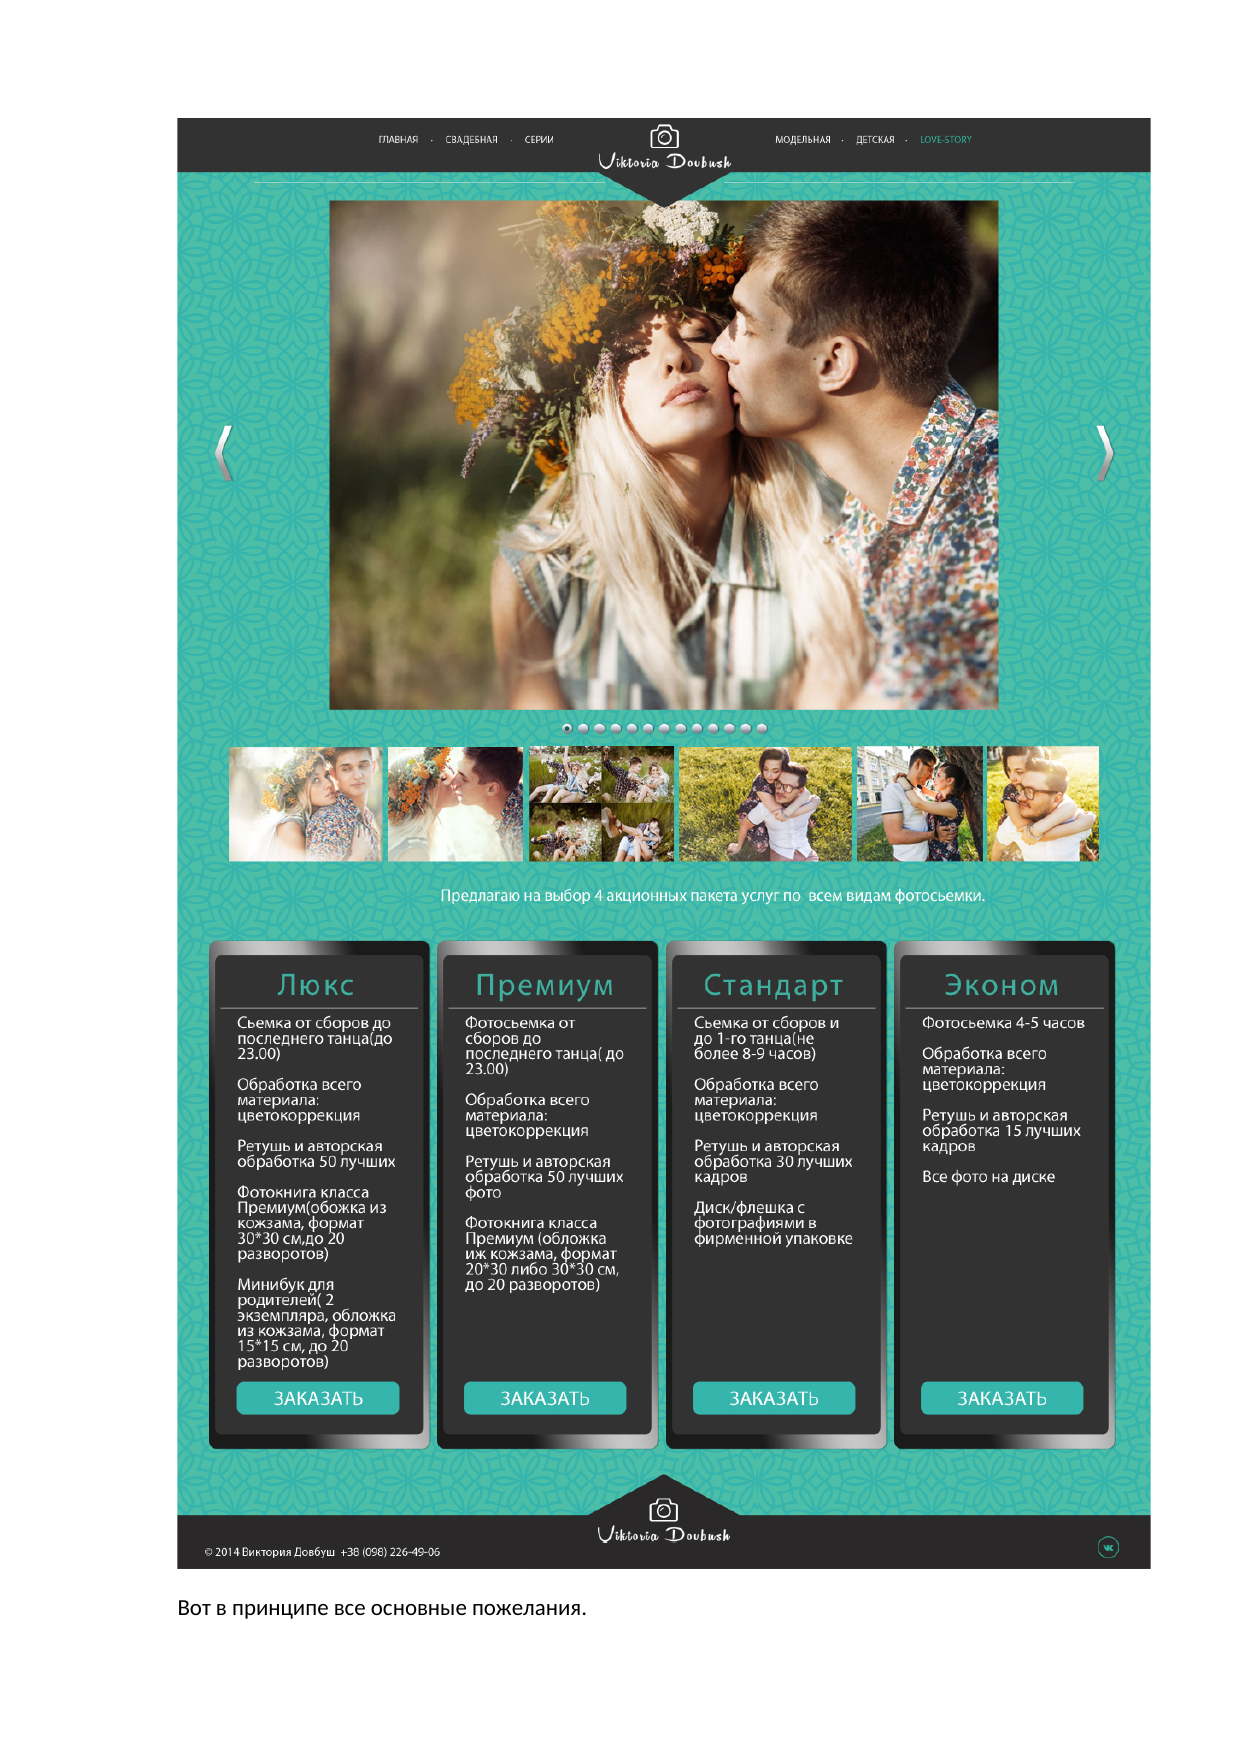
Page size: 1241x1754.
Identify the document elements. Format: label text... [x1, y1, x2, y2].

text Вот в принципе все основные пожелания. [177, 1593, 1152, 1621]
picture [177, 118, 1151, 1569]
